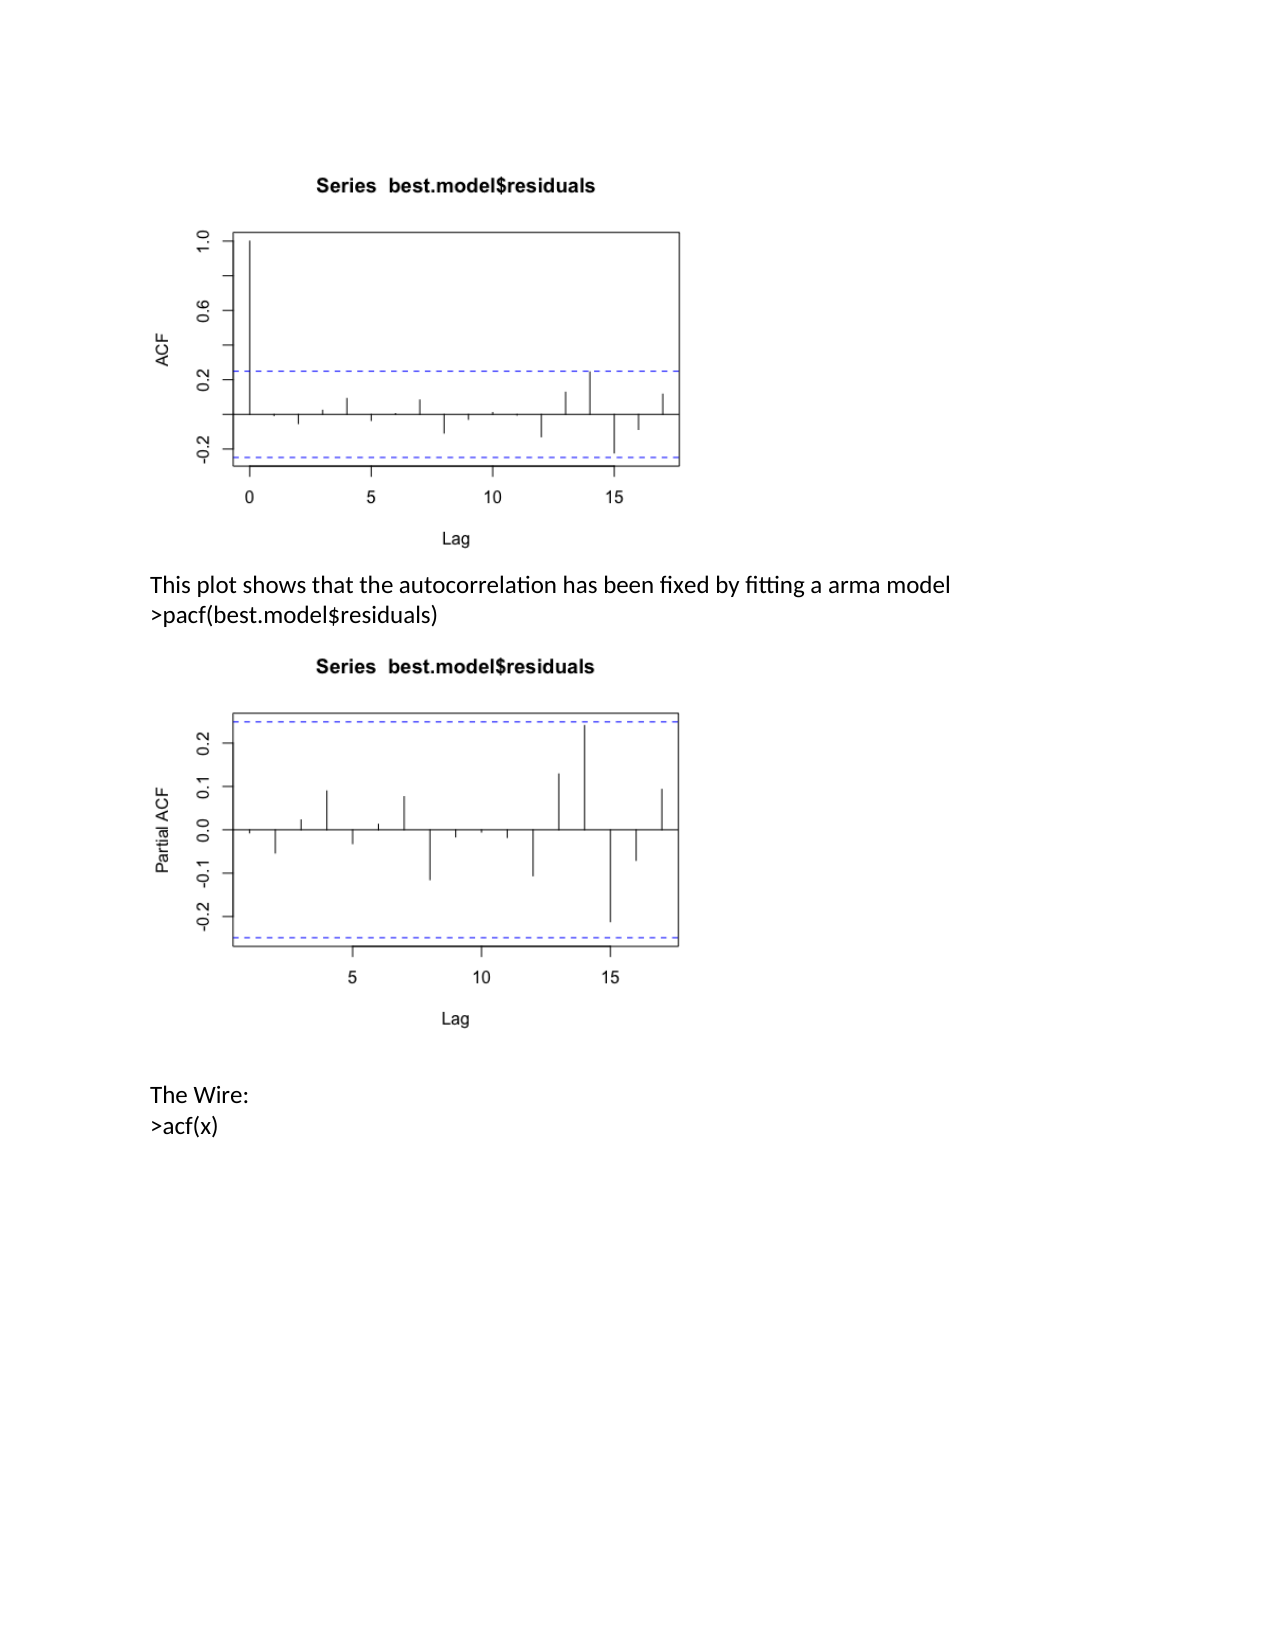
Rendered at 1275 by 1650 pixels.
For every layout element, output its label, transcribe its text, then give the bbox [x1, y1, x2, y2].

text This plot shows that the autocorrelation has been fixed by fitting a arma model [150, 569, 1125, 600]
text >acf(x) [150, 1110, 1125, 1141]
picture [150, 630, 721, 1050]
text The Wire: [150, 1080, 1125, 1110]
text >pacf(best.model$residuals) [150, 600, 1125, 630]
picture [150, 150, 722, 570]
